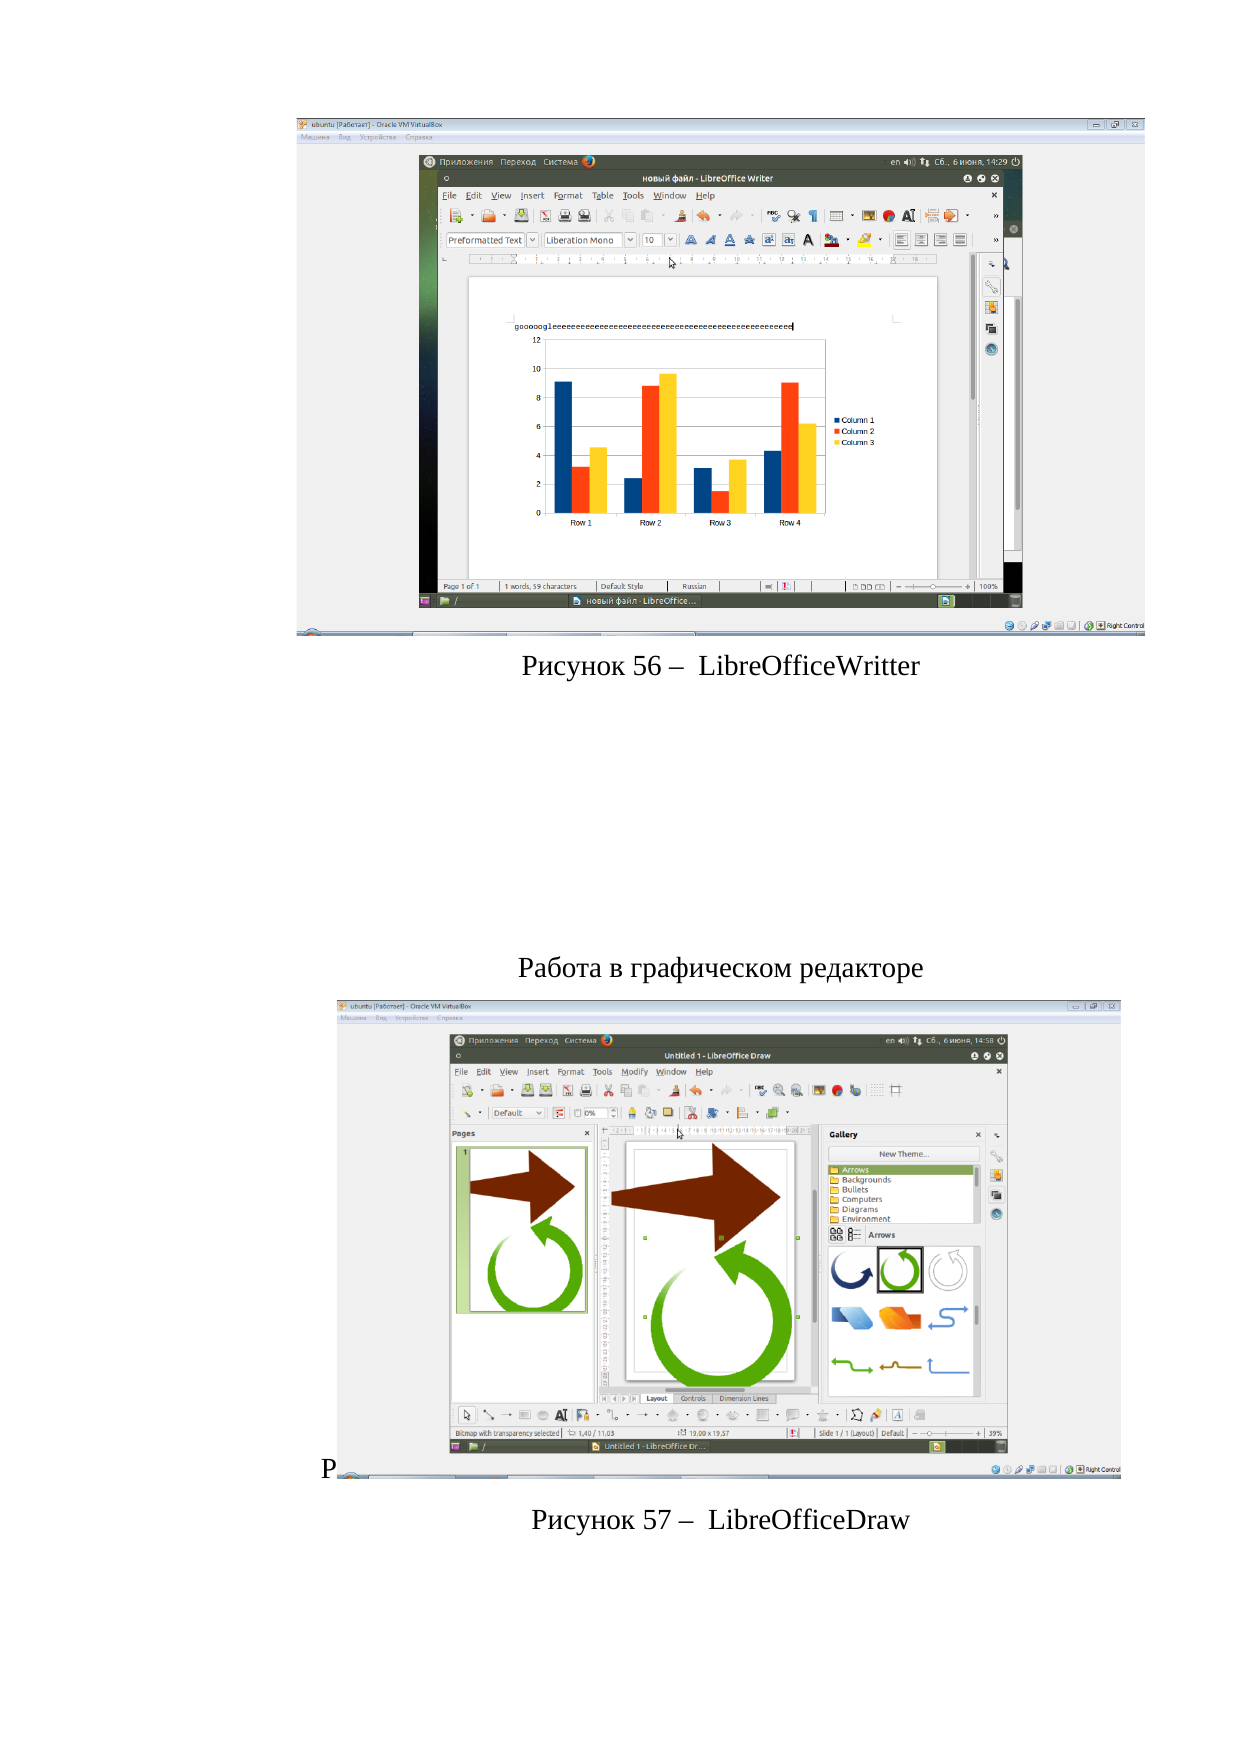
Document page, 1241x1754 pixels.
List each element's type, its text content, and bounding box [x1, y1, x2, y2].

text Рисунок 56 – LibreOfficeWritter [290, 648, 1152, 682]
picture [296, 118, 1145, 636]
text Рисунок 57 – LibreOfficeDraw [290, 1502, 1152, 1535]
text Работа в графическом редакторе [290, 950, 1152, 984]
picture [336, 1000, 1121, 1479]
